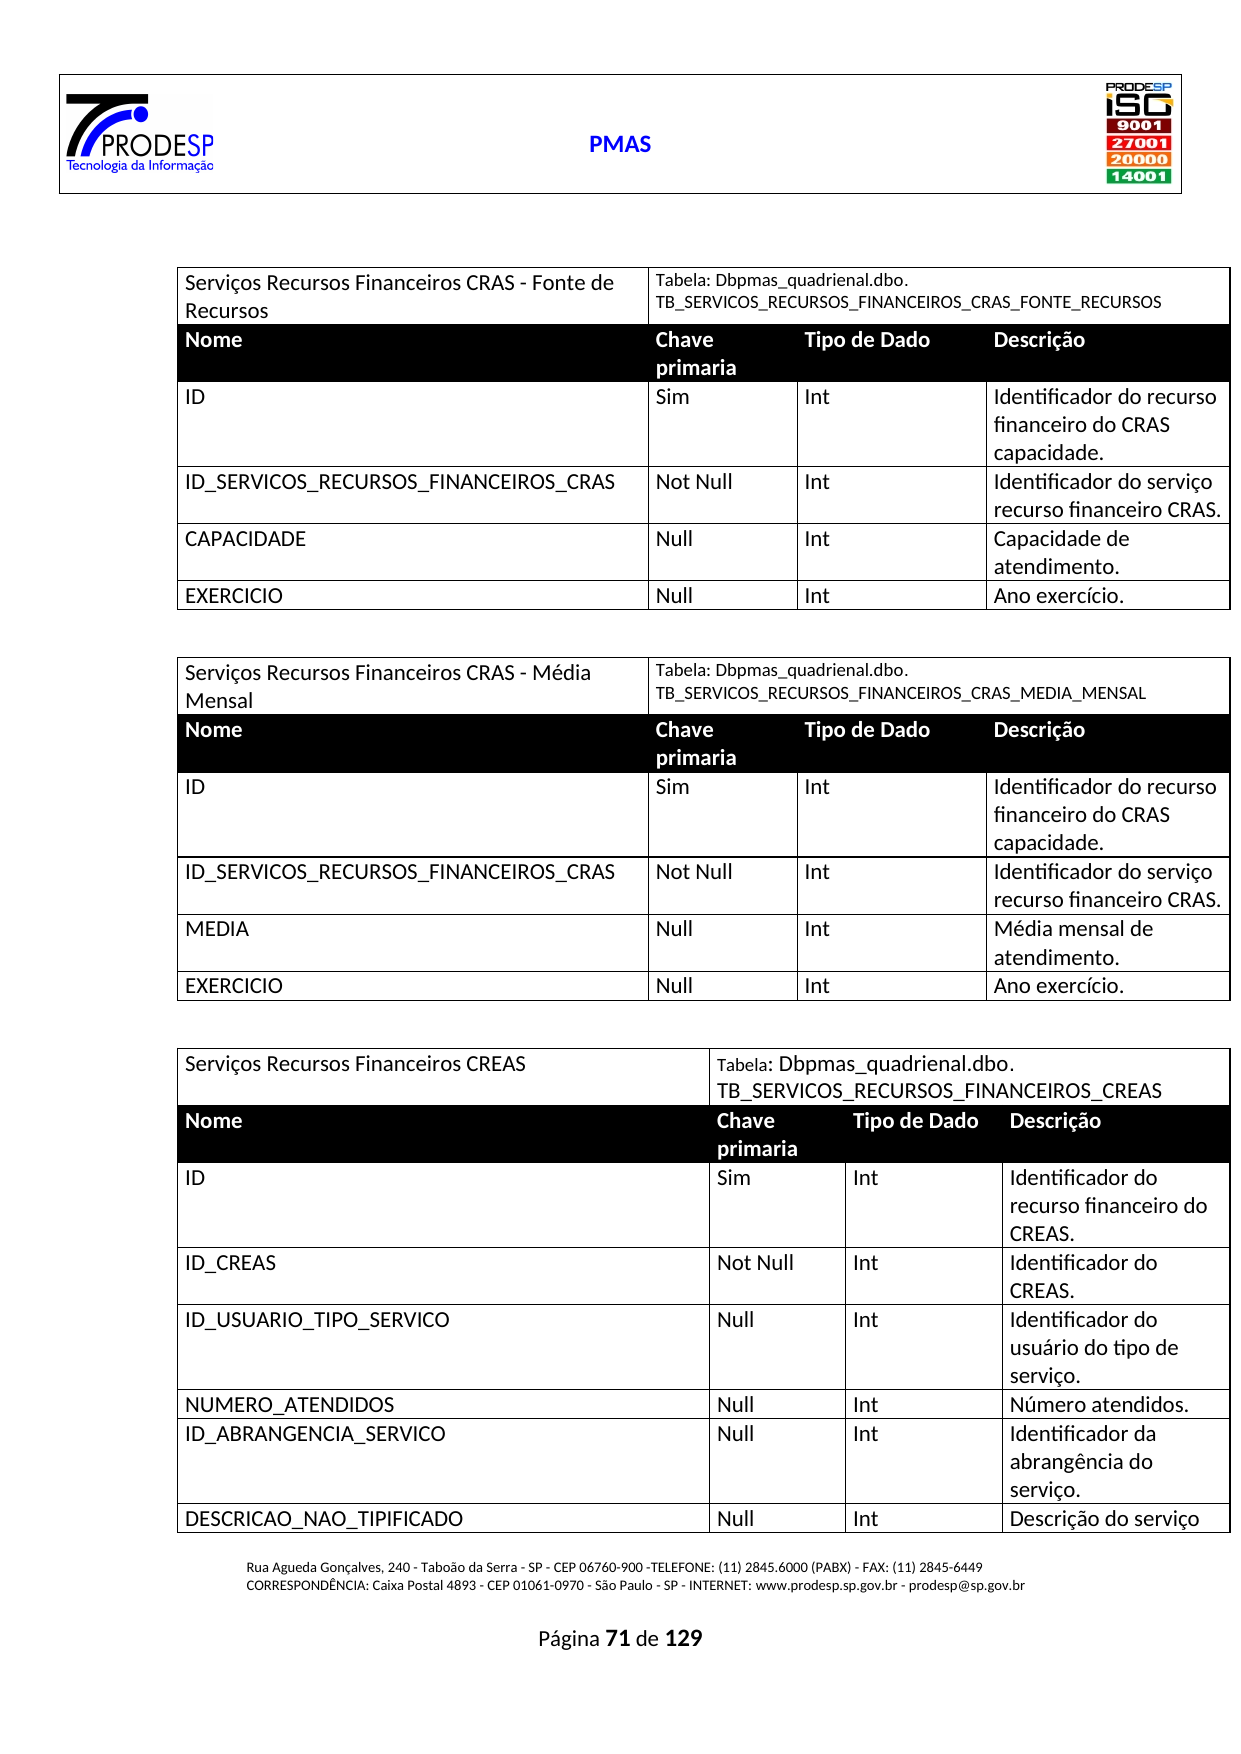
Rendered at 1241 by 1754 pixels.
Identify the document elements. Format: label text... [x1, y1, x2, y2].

table_cell Identificador do serviço recurso financeiro CRAS. [987, 467, 1229, 523]
table_cell Int [798, 467, 986, 523]
table_cell Int [798, 858, 986, 913]
table_header Serviços Recursos Financeiros CRAS - Média Mensal [178, 658, 648, 714]
table_cell Int [846, 1163, 1002, 1247]
table_cell ID_CREAS [178, 1248, 709, 1304]
table_cell ID_SERVICOS_RECURSOS_FINANCEIROS_CRAS [178, 858, 648, 913]
table_cell Identificador da abrangência do serviço. [1003, 1419, 1229, 1503]
table_cell Chave primaria [649, 325, 797, 381]
table_cell Média mensal de atendimento. [987, 915, 1229, 971]
table_cell Capacidade de atendimento. [987, 524, 1229, 580]
table_cell Null [649, 972, 797, 1000]
table_cell Descrição [1003, 1106, 1229, 1162]
table_cell Descrição do serviço não tipificado. [1003, 1504, 1229, 1532]
table_cell Int [846, 1305, 1002, 1389]
table_cell ID [178, 1163, 709, 1247]
table_cell Descrição [987, 715, 1229, 771]
table_cell Int [846, 1248, 1002, 1304]
table_cell Número atendidos. [1003, 1390, 1229, 1418]
table_cell Nome [178, 325, 648, 381]
table_cell ID [178, 773, 648, 856]
table_header Serviços Recursos Financeiros CRAS - Fonte de Recursos [178, 268, 648, 324]
table_cell Int [798, 382, 986, 466]
table_cell Chave primaria [649, 715, 797, 771]
table_cell Nome [178, 715, 648, 771]
table_cell EXERCICIO [178, 581, 648, 609]
table_cell Identificador do recurso financeiro do CRAS capacidade. [987, 382, 1229, 466]
table_cell Null [710, 1305, 845, 1389]
table_cell Identificador do recurso financeiro do CRAS capacidade. [987, 773, 1229, 856]
table_cell DESCRICAO_NAO_TIPIFICADO [178, 1504, 709, 1532]
table_cell Descrição [987, 325, 1229, 381]
table_cell Int [798, 581, 986, 609]
table_cell Not Null [710, 1248, 845, 1304]
table_cell NUMERO_ATENDIDOS [178, 1390, 709, 1418]
picture [1102, 80, 1174, 187]
table_cell Not Null [649, 467, 797, 523]
table_cell ID [178, 382, 648, 466]
table_cell ID_SERVICOS_RECURSOS_FINANCEIROS_CRAS [178, 467, 648, 523]
table_cell Int [846, 1419, 1002, 1503]
table_cell Nome [178, 1106, 709, 1162]
table_cell Int [798, 972, 986, 1000]
table_cell Ano exercício. [987, 581, 1229, 609]
table_cell Int [798, 773, 986, 856]
table_cell Null [649, 524, 797, 580]
table_cell Sim [710, 1163, 845, 1247]
picture [66, 94, 214, 173]
table_cell Chave primaria [710, 1106, 845, 1162]
table_header Tabela: Dbpmas_quadrienal.dbo. TB_SERVICOS_RECURSOS_FINANCEIROS_CRAS_FONTE_RECURSOS [649, 268, 1229, 324]
table_cell Int [798, 915, 986, 971]
table_cell MEDIA [178, 915, 648, 971]
table_cell Identificador do serviço recurso financeiro CRAS. [987, 858, 1229, 913]
table_cell Null [710, 1504, 845, 1532]
table_cell ID_ABRANGENCIA_SERVICO [178, 1419, 709, 1503]
table_cell CAPACIDADE [178, 524, 648, 580]
table_cell Int [846, 1390, 1002, 1418]
table_header Tabela: Dbpmas_quadrienal.dbo. TB_SERVICOS_RECURSOS_FINANCEIROS_CREAS [710, 1049, 1229, 1105]
table_cell EXERCICIO [178, 972, 648, 1000]
table_cell Null [710, 1390, 845, 1418]
table_cell Int [846, 1504, 1002, 1532]
table_cell Ano exercício. [987, 972, 1229, 1000]
table_cell Null [649, 915, 797, 971]
table_cell ID_USUARIO_TIPO_SERVICO [178, 1305, 709, 1389]
table_cell Null [649, 581, 797, 609]
table_cell Not Null [649, 858, 797, 913]
table_cell Sim [649, 382, 797, 466]
table_cell Null [710, 1419, 845, 1503]
table_cell Int [798, 524, 986, 580]
table_cell Tipo de Dado [798, 715, 986, 771]
table_cell Tipo de Dado [798, 325, 986, 381]
table_header Serviços Recursos Financeiros CREAS [178, 1049, 709, 1105]
table_cell Identificador do CREAS. [1003, 1248, 1229, 1304]
table_cell Tipo de Dado [846, 1106, 1002, 1162]
table_cell Identificador do usuário do tipo de serviço. [1003, 1305, 1229, 1389]
table_cell Sim [649, 773, 797, 856]
table_cell Identificador do recurso financeiro do CREAS. [1003, 1163, 1229, 1247]
table_header Tabela: Dbpmas_quadrienal.dbo. TB_SERVICOS_RECURSOS_FINANCEIROS_CRAS_MEDIA_MENSAL [649, 658, 1229, 714]
